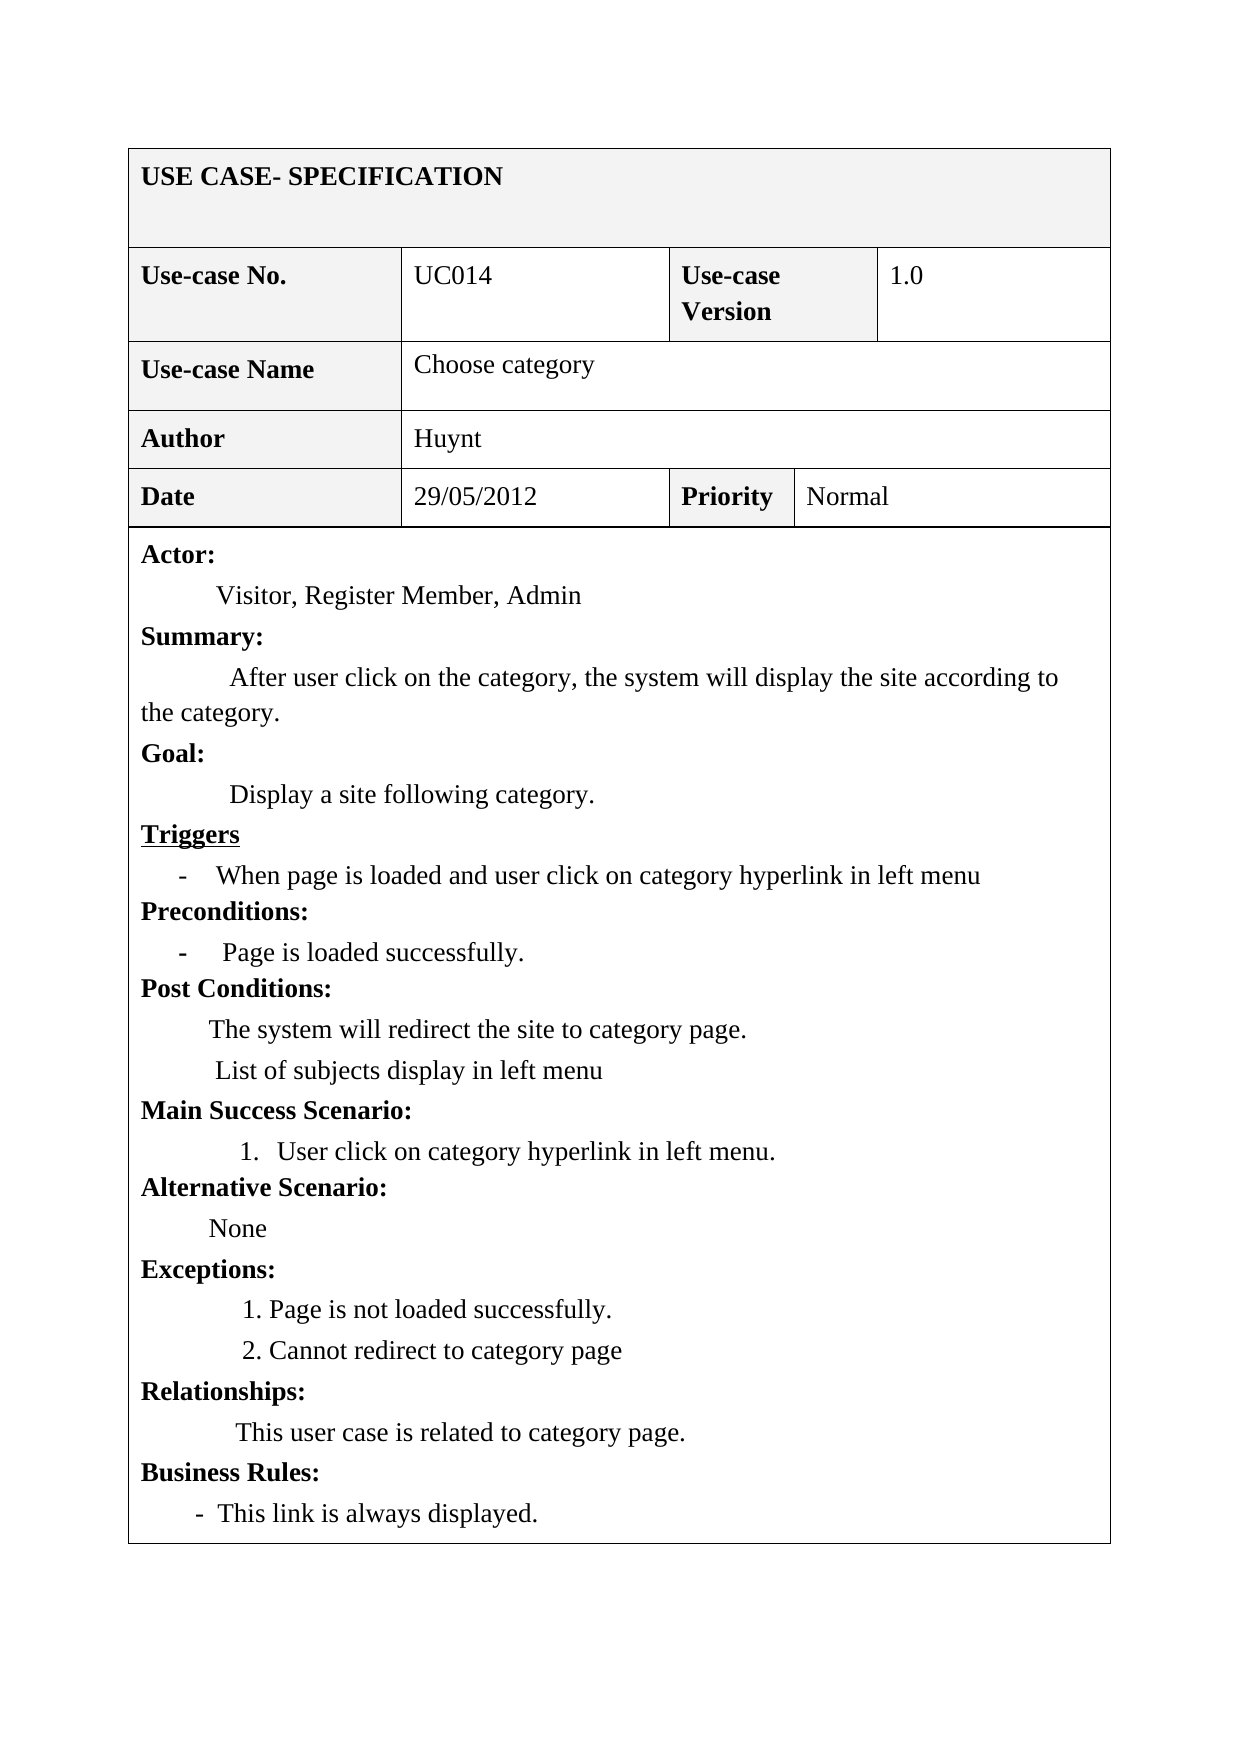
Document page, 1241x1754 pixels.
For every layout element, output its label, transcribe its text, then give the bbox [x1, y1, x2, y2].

table_cell Normal [795, 469, 1110, 526]
table_cell Use-case Name [129, 342, 401, 410]
table_cell Choose category [402, 342, 1110, 410]
table_cell Date [129, 469, 401, 526]
table_cell UC014 [402, 248, 669, 341]
table_cell Author [129, 411, 401, 468]
table_cell Use-case Version [670, 248, 877, 341]
table_cell Actor: Visitor, Register Member, Admin Summary: After user click on the category, the system will display the site according to the category. Goal: Display a site following category. Triggers When page is loaded and user click on category hyperlink in left menu Preconditions: Page is loaded successfully. Post Conditions: The system will redirect the site to category page. List of subjects display in left menu Main Success Scenario: User click on category hyperlink in left menu. Alternative Scenario: None Exceptions: 1. Page is not loaded successfully. 2. Cannot redirect to category page Relationships: This user case is related to category page. Business Rules: - This link is always displayed. [129, 528, 1110, 1543]
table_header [129, 149, 1110, 247]
table_cell Huynt [402, 411, 1110, 468]
table_cell Priority [670, 469, 794, 526]
table_cell 1.0 [878, 248, 1110, 341]
table_cell 29/05/2012 [402, 469, 669, 526]
table_cell Use-case No. [129, 248, 401, 341]
